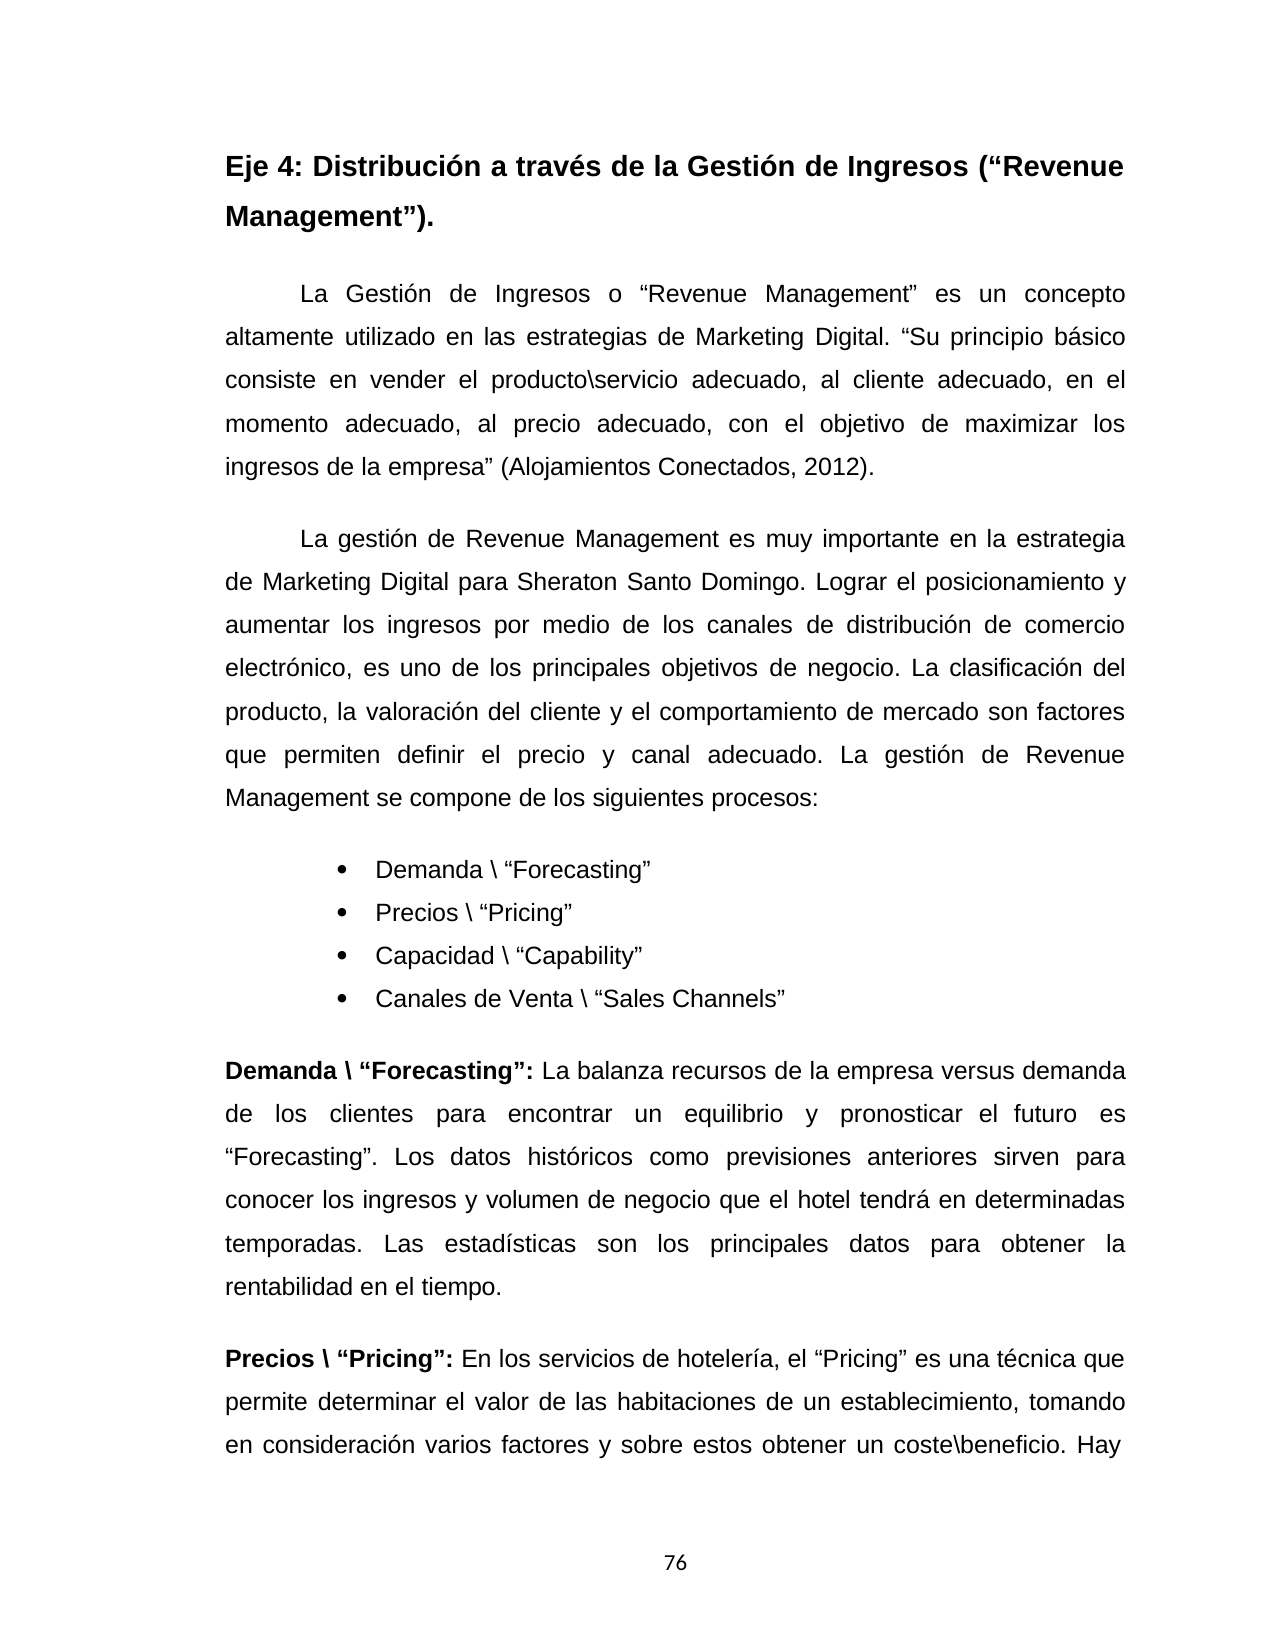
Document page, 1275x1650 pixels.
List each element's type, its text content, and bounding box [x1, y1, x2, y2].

subtitle Eje 4: Distribución a través de la Gestión de Ingresos (“Revenue Management”). [225, 149, 1124, 232]
text La gestión de Revenue Management es muy importante en la estrategia de Marketing Digital para Sheraton Santo Domingo. Lograr el posicionamiento y aumentar los ingresos por medio de los canales de distribución de comercio electrónico, es uno de los principales objetivos de negocio. La clasificación del producto, la valoración del cliente y el comportamiento de mercado son factores que permiten definir el precio y canal adecuado. La gestión de Revenue Management se compone de los siguientes procesos: [225, 524, 1126, 811]
list Canales de Venta \ “Sales Channels” [338, 984, 1137, 1013]
text La Gestión de Ingresos o “Revenue Management” es un concepto altamente utilizado en las estrategias de Marketing Digital. “Su principio básico consiste en vender el producto\servicio adecuado, al cliente adecuado, en el momento adecuado, al precio adecuado, con el objetivo de maximizar los ingresos de la empresa” (Alojamientos Conectados, 2012). [225, 279, 1126, 480]
list Capacidad \ “Capability” [338, 941, 1137, 970]
list Demanda \ “Forecasting” [338, 855, 1137, 884]
list Precios \ “Pricing” [338, 898, 1137, 927]
text Demanda \ “Forecasting”: La balanza recursos de la empresa versus demanda de los clientes para encontrar un equilibrio y pronosticar el futuro es “Forecasting”. Los datos históricos como previsiones anteriores sirven para conocer los ingresos y volumen de negocio que el hotel tendrá en determinadas temporadas. Las estadísticas son los principales datos para obtener la rentabilidad en el tiempo. [225, 1056, 1126, 1300]
text Precios \ “Pricing”: En los servicios de hotelería, el “Pricing” es una técnica que permite determinar el valor de las habitaciones de un establecimiento, tomando en consideración varios factores y sobre estos obtener un coste\beneficio. Hay [225, 1344, 1126, 1459]
